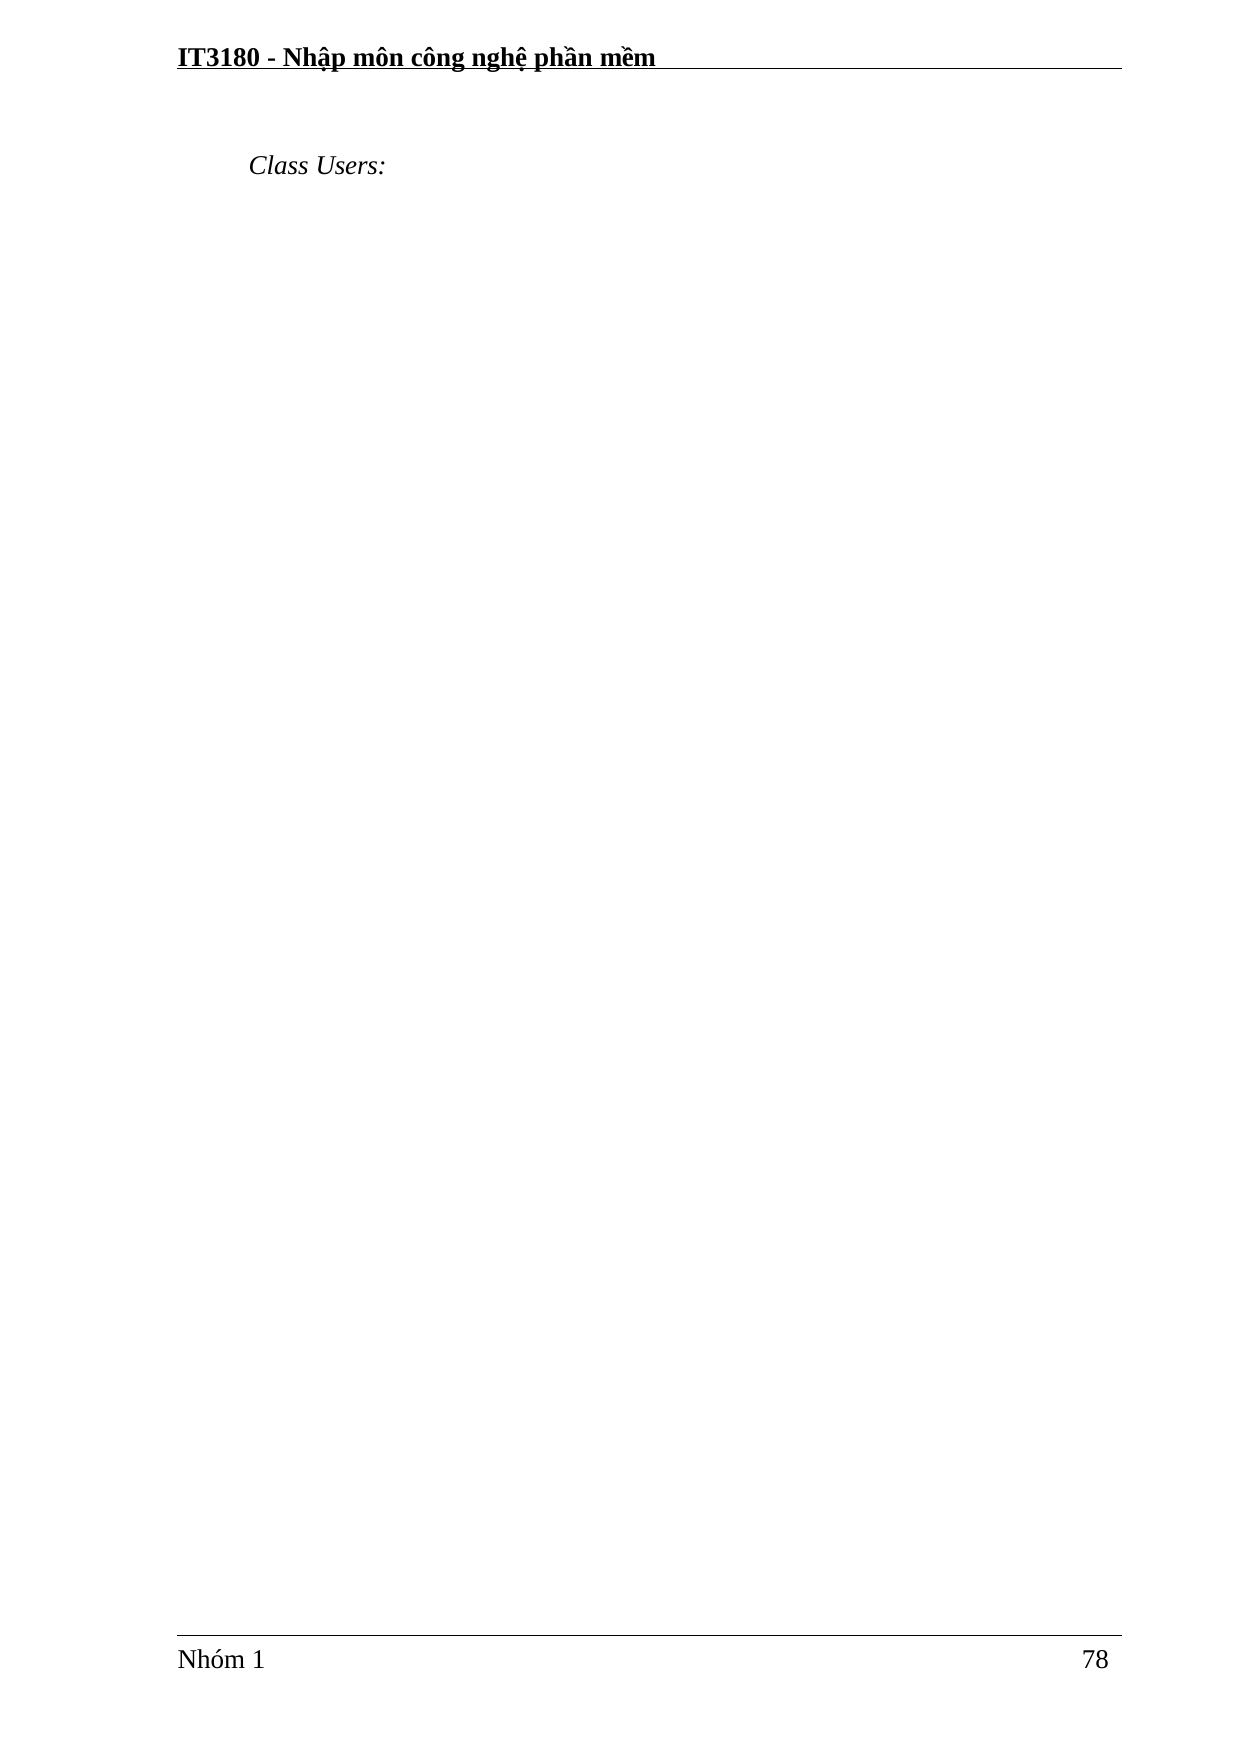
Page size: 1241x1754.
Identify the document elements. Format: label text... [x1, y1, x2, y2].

text Class Users: [248, 149, 1122, 180]
